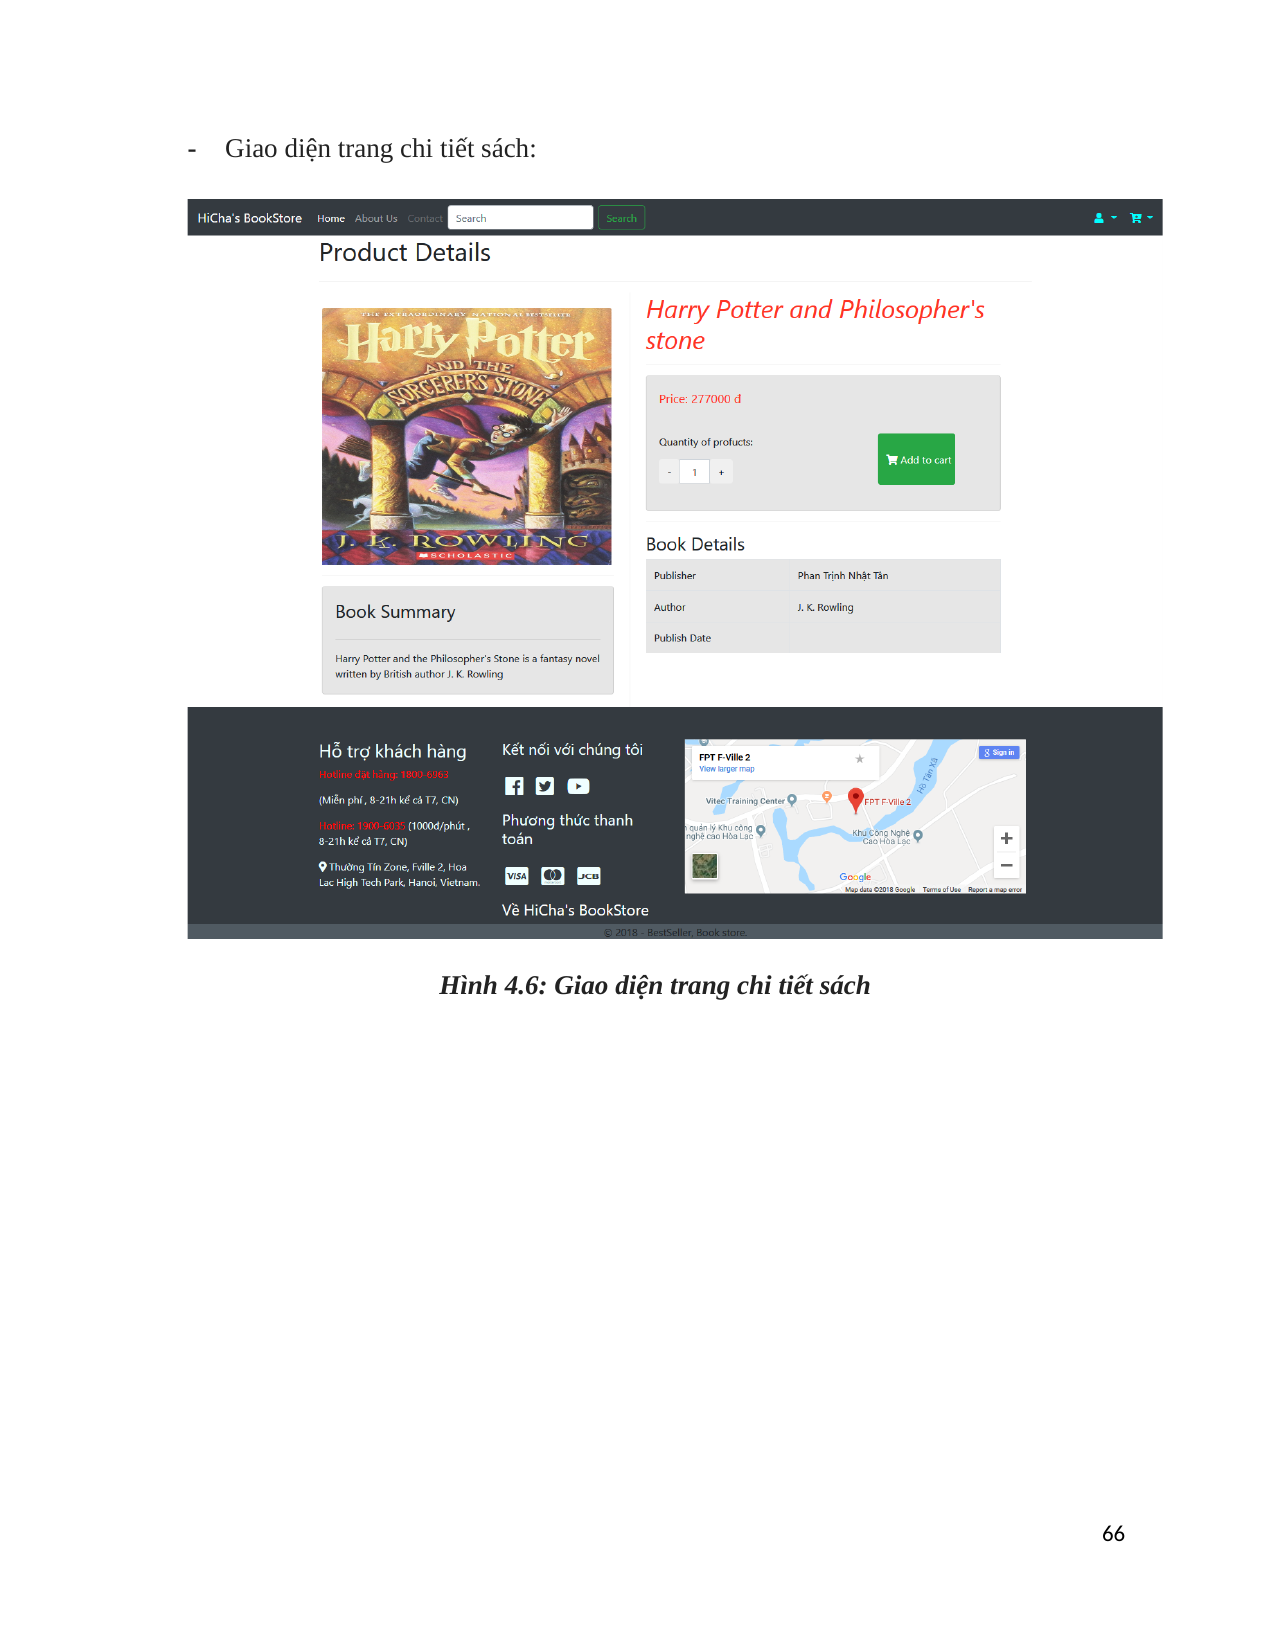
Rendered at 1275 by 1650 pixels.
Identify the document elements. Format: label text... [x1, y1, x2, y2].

list Giao diện trang chi tiết sách: [187, 132, 1125, 163]
picture [187, 199, 1163, 939]
text Hình 4.6: Giao diện trang chi tiết sách [187, 969, 1125, 1001]
